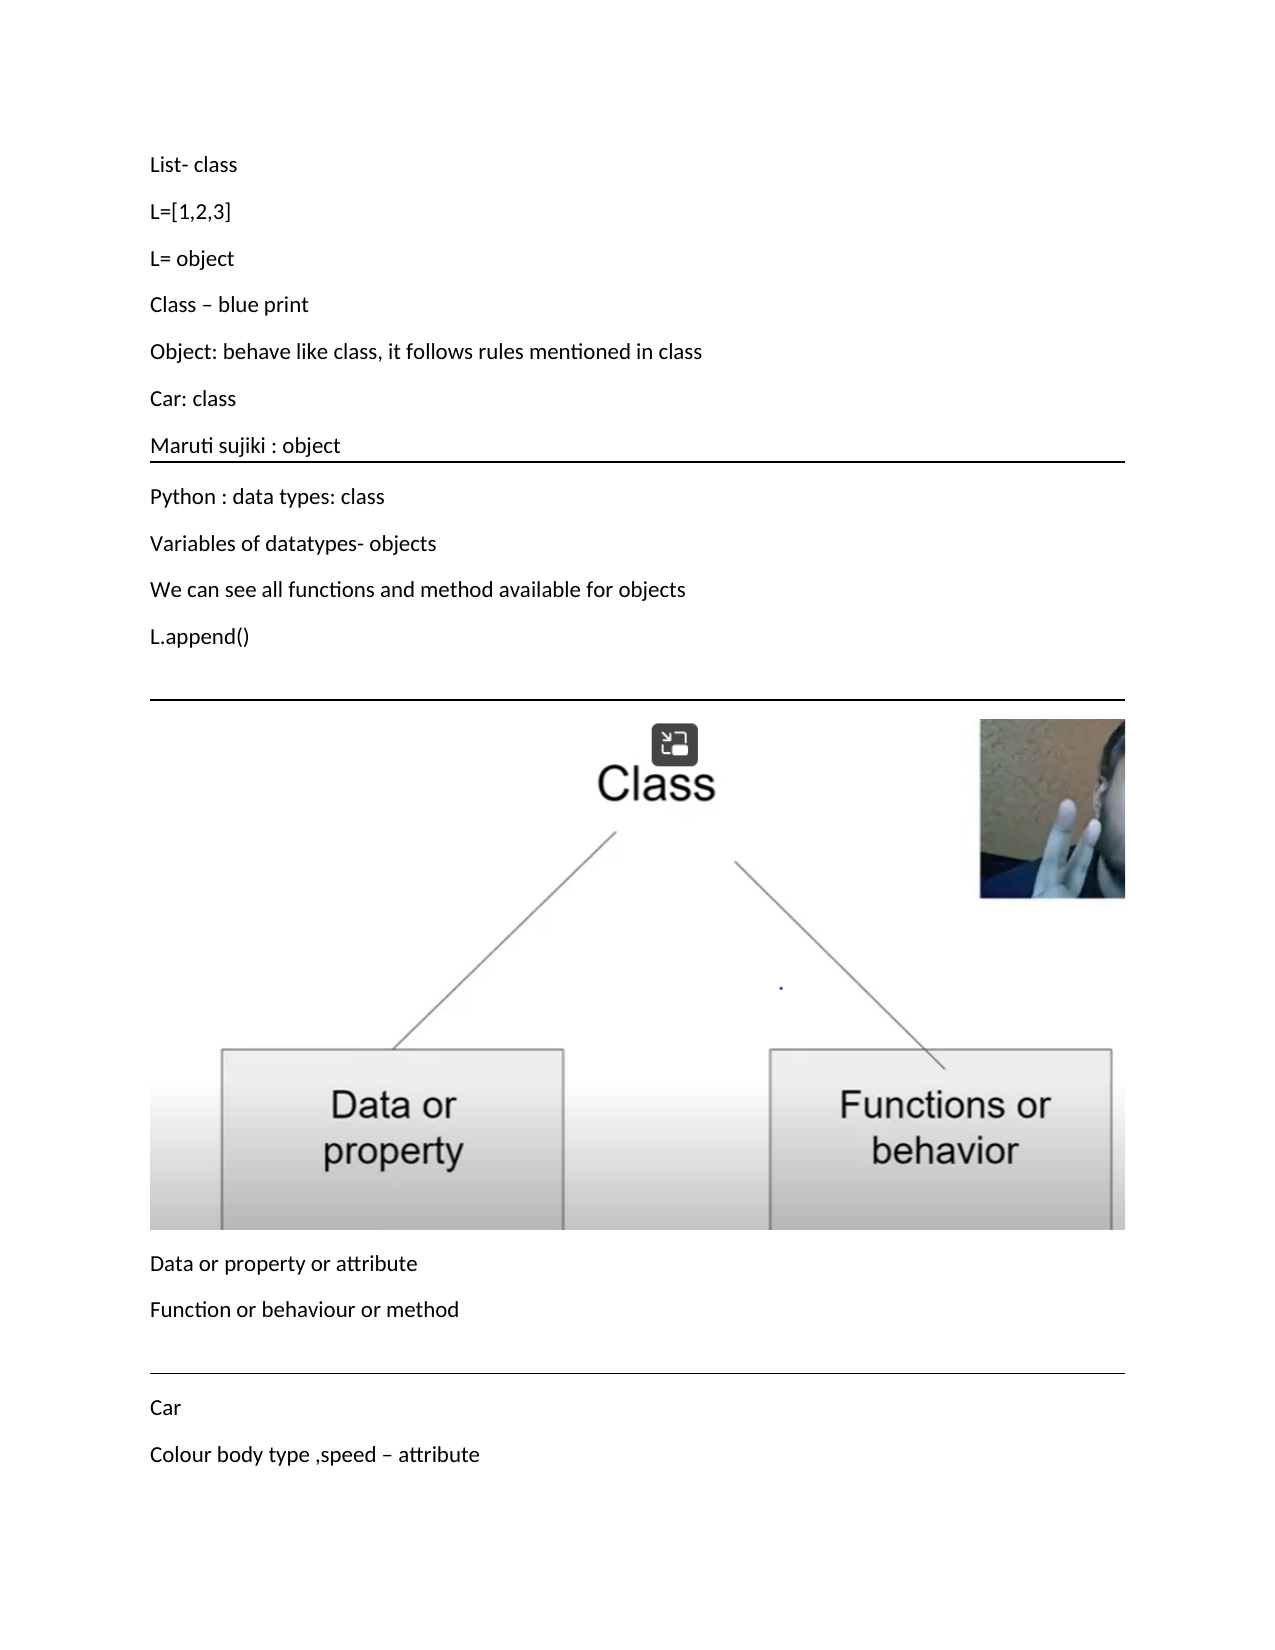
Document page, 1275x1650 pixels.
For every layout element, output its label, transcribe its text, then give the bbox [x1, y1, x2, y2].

text Car: class [150, 384, 1125, 412]
text L= object [150, 244, 1125, 272]
text We can see all functions and method available for objects [150, 576, 1125, 603]
text Colour body type ,speed – attribute [150, 1440, 1125, 1468]
text Car [150, 1393, 1125, 1421]
text L=[1,2,3] [150, 197, 1125, 225]
text List- class [150, 150, 1125, 178]
text Object: behave like class, it follows rules mentioned in class [150, 337, 1125, 366]
picture [150, 719, 1125, 1230]
text Variables of datatypes- objects [150, 529, 1125, 557]
text Python : data types: class [150, 482, 1125, 510]
text Function or behaviour or method [150, 1296, 1125, 1323]
text L.append() [150, 622, 1125, 650]
text Maruti sujiki : object [150, 431, 1125, 461]
text Data or property or attribute [150, 1249, 1125, 1277]
text Class – blue print [150, 291, 1125, 319]
